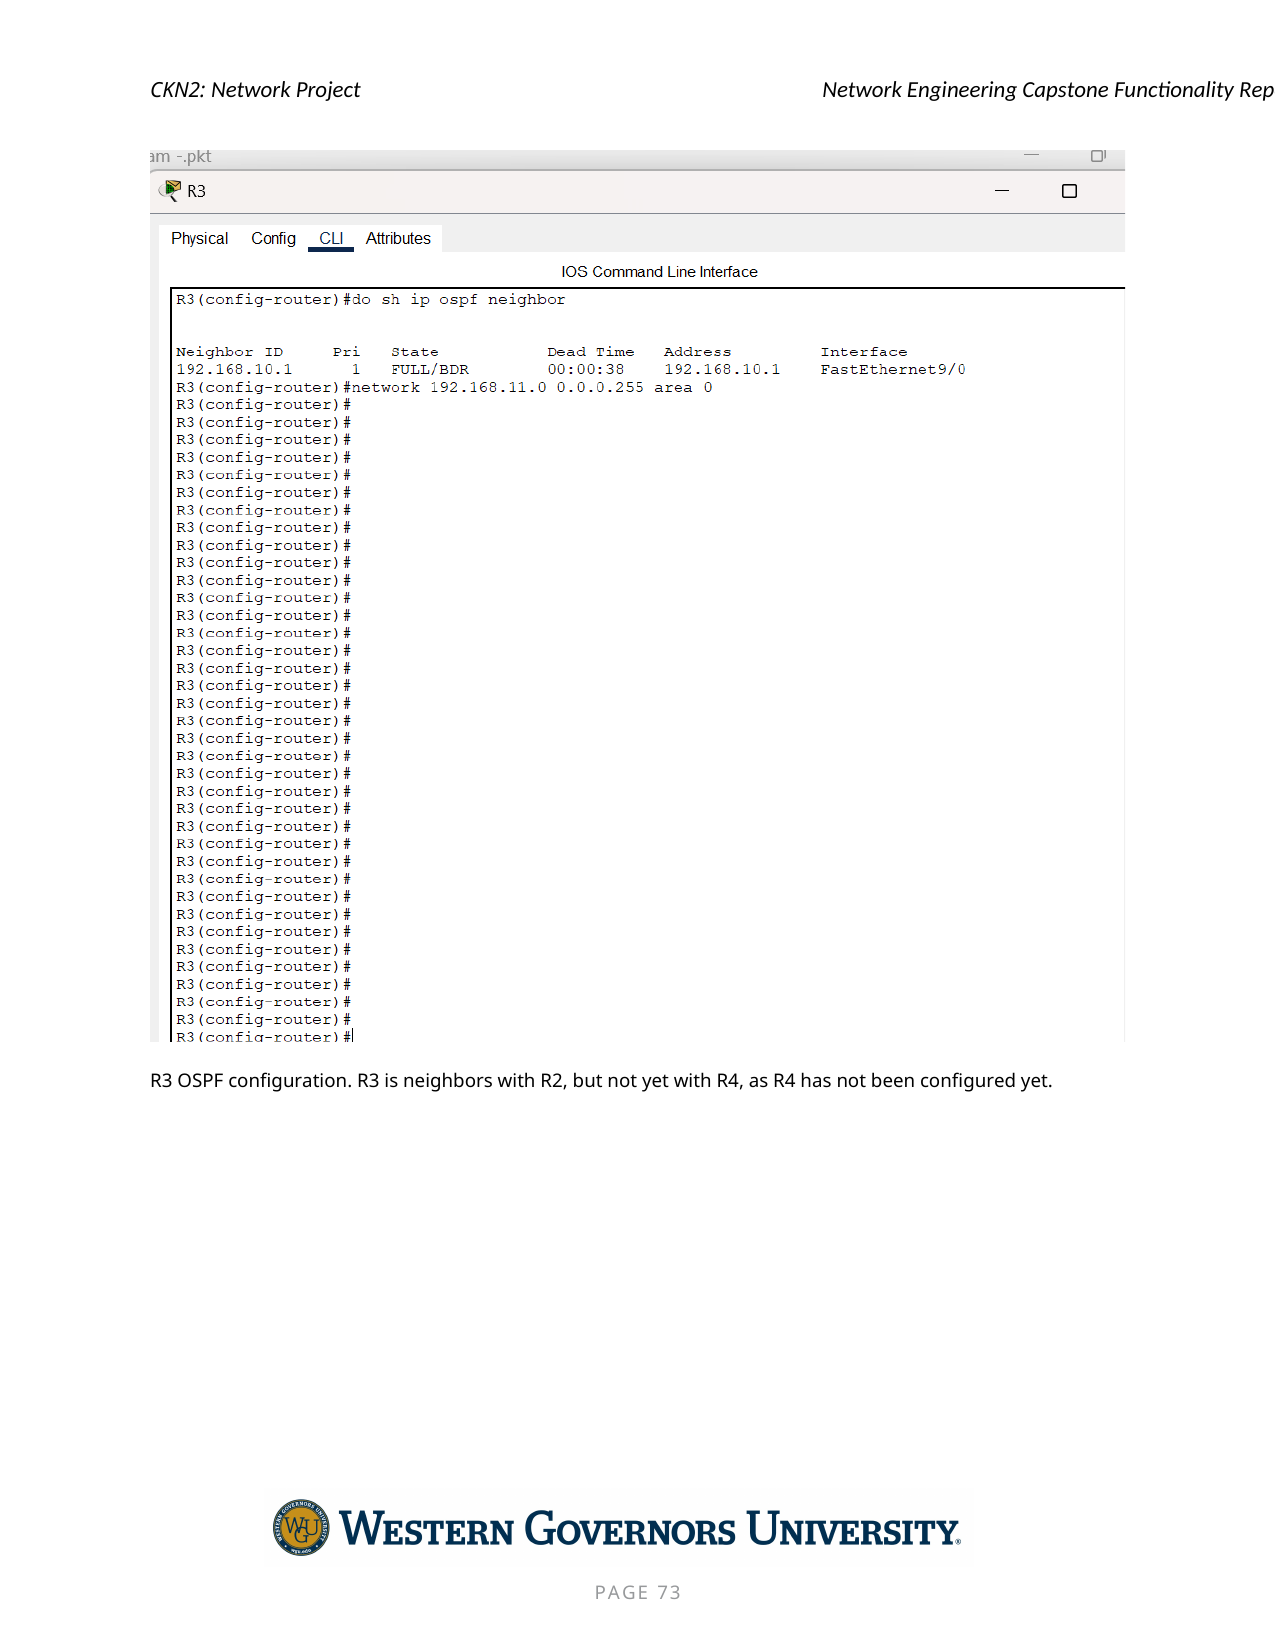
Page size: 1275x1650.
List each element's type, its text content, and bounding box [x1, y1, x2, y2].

text R3 OSPF configuration. R3 is neighbors with R2, but not yet with R4, as R4 has not been configured yet. [150, 1068, 1125, 1093]
picture [150, 150, 1125, 1042]
picture [263, 1488, 974, 1567]
